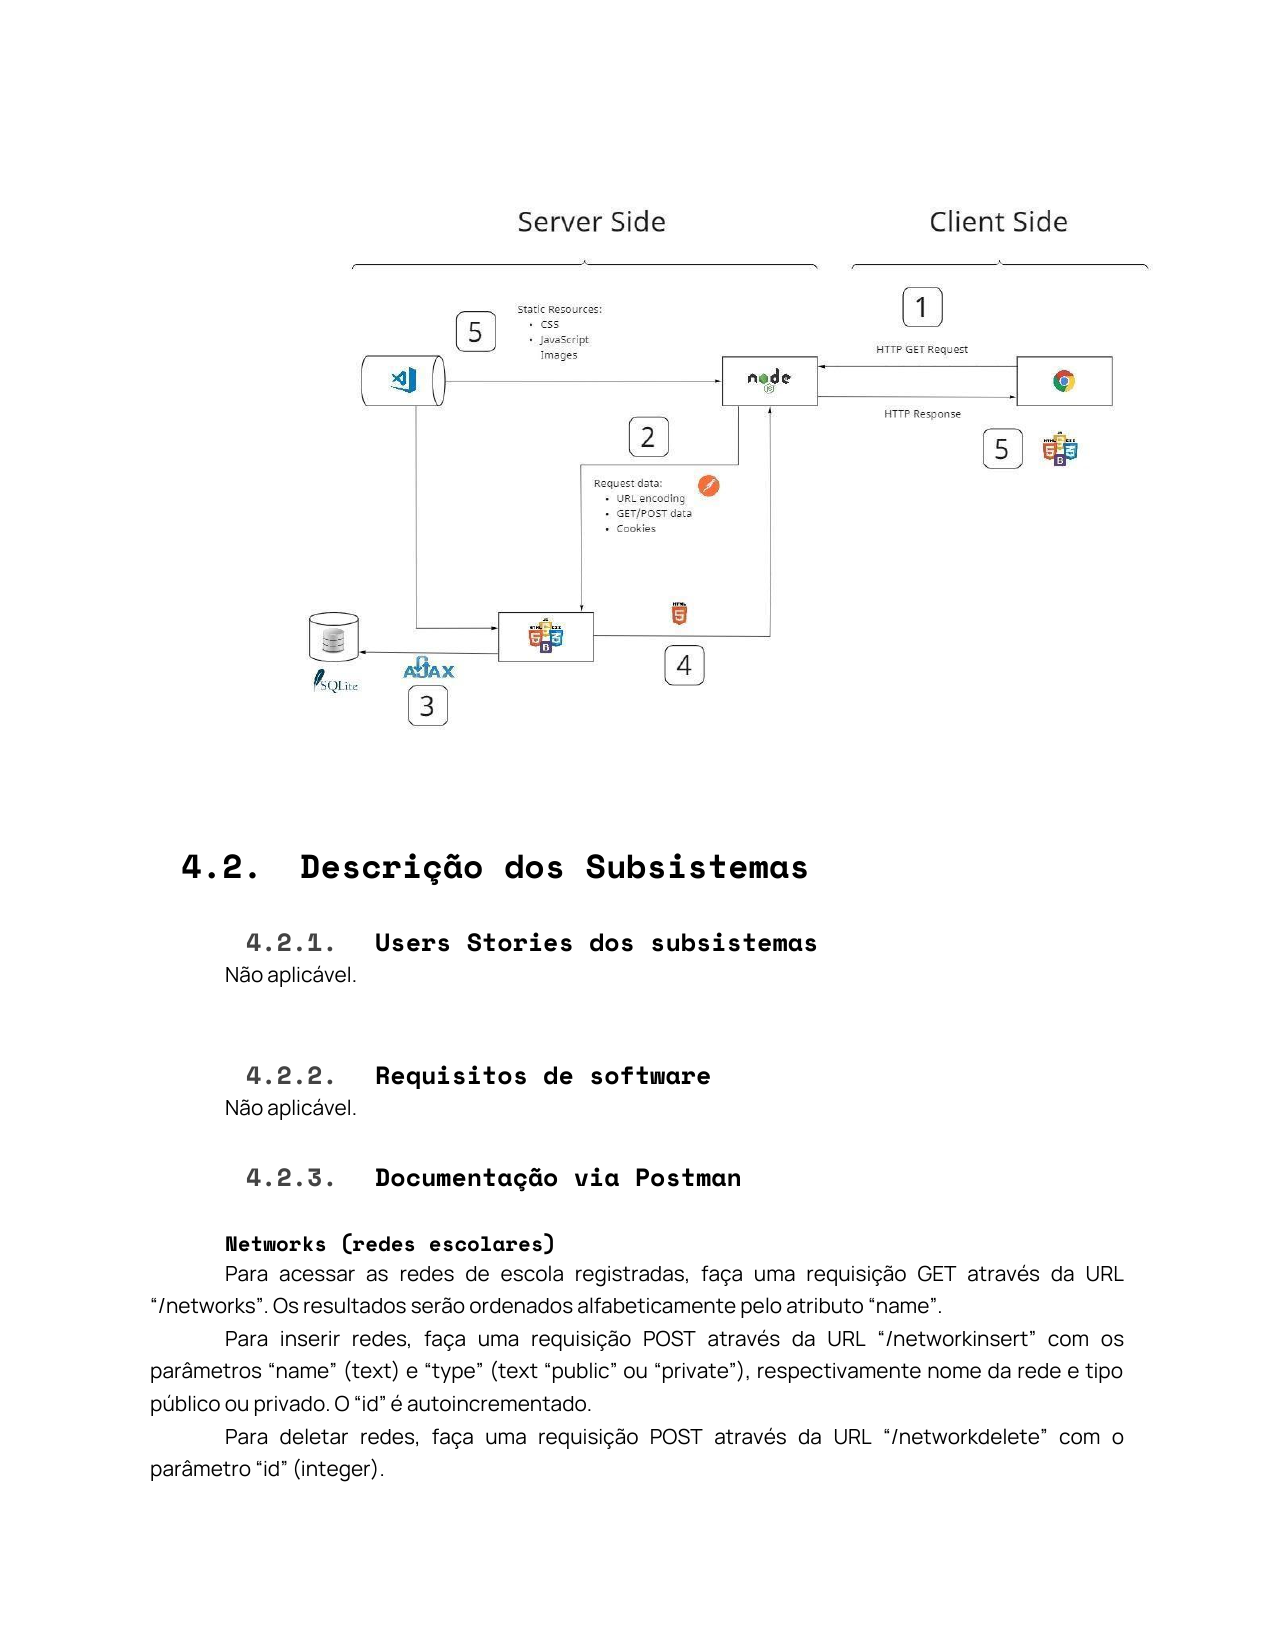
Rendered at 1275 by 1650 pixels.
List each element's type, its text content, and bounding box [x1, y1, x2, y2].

subtitle Descrição dos Subsistemas [262, 841, 1125, 891]
picture [196, 150, 1172, 800]
text Não aplicável. [150, 1093, 1125, 1122]
text Para inserir redes, faça uma requisição POST através da URL “/networkinsert” com os parâmetros “name” (text) e “type” (text “public” ou “private”), respectivamente nome da rede e tipo público ou privado. O “id” é autoincrementado. [150, 1324, 1125, 1418]
subtitle Documentação via Postman [337, 1158, 1125, 1196]
subtitle Users Stories dos subsistemas [337, 923, 1125, 960]
text Não aplicável. [197, 960, 1125, 989]
subtitle Networks (redes escolares) [150, 1228, 1125, 1259]
subtitle Requisitos de software [337, 1056, 1125, 1093]
text Para deletar redes, faça uma requisição POST através da URL “/networkdelete” com o parâmetro “id” (integer). [150, 1422, 1125, 1483]
text Para acessar as redes de escola registradas, faça uma requisição GET através da URL “/networks”. Os resultados serão ordenados alfabeticamente pelo atributo “name”. [150, 1259, 1125, 1320]
